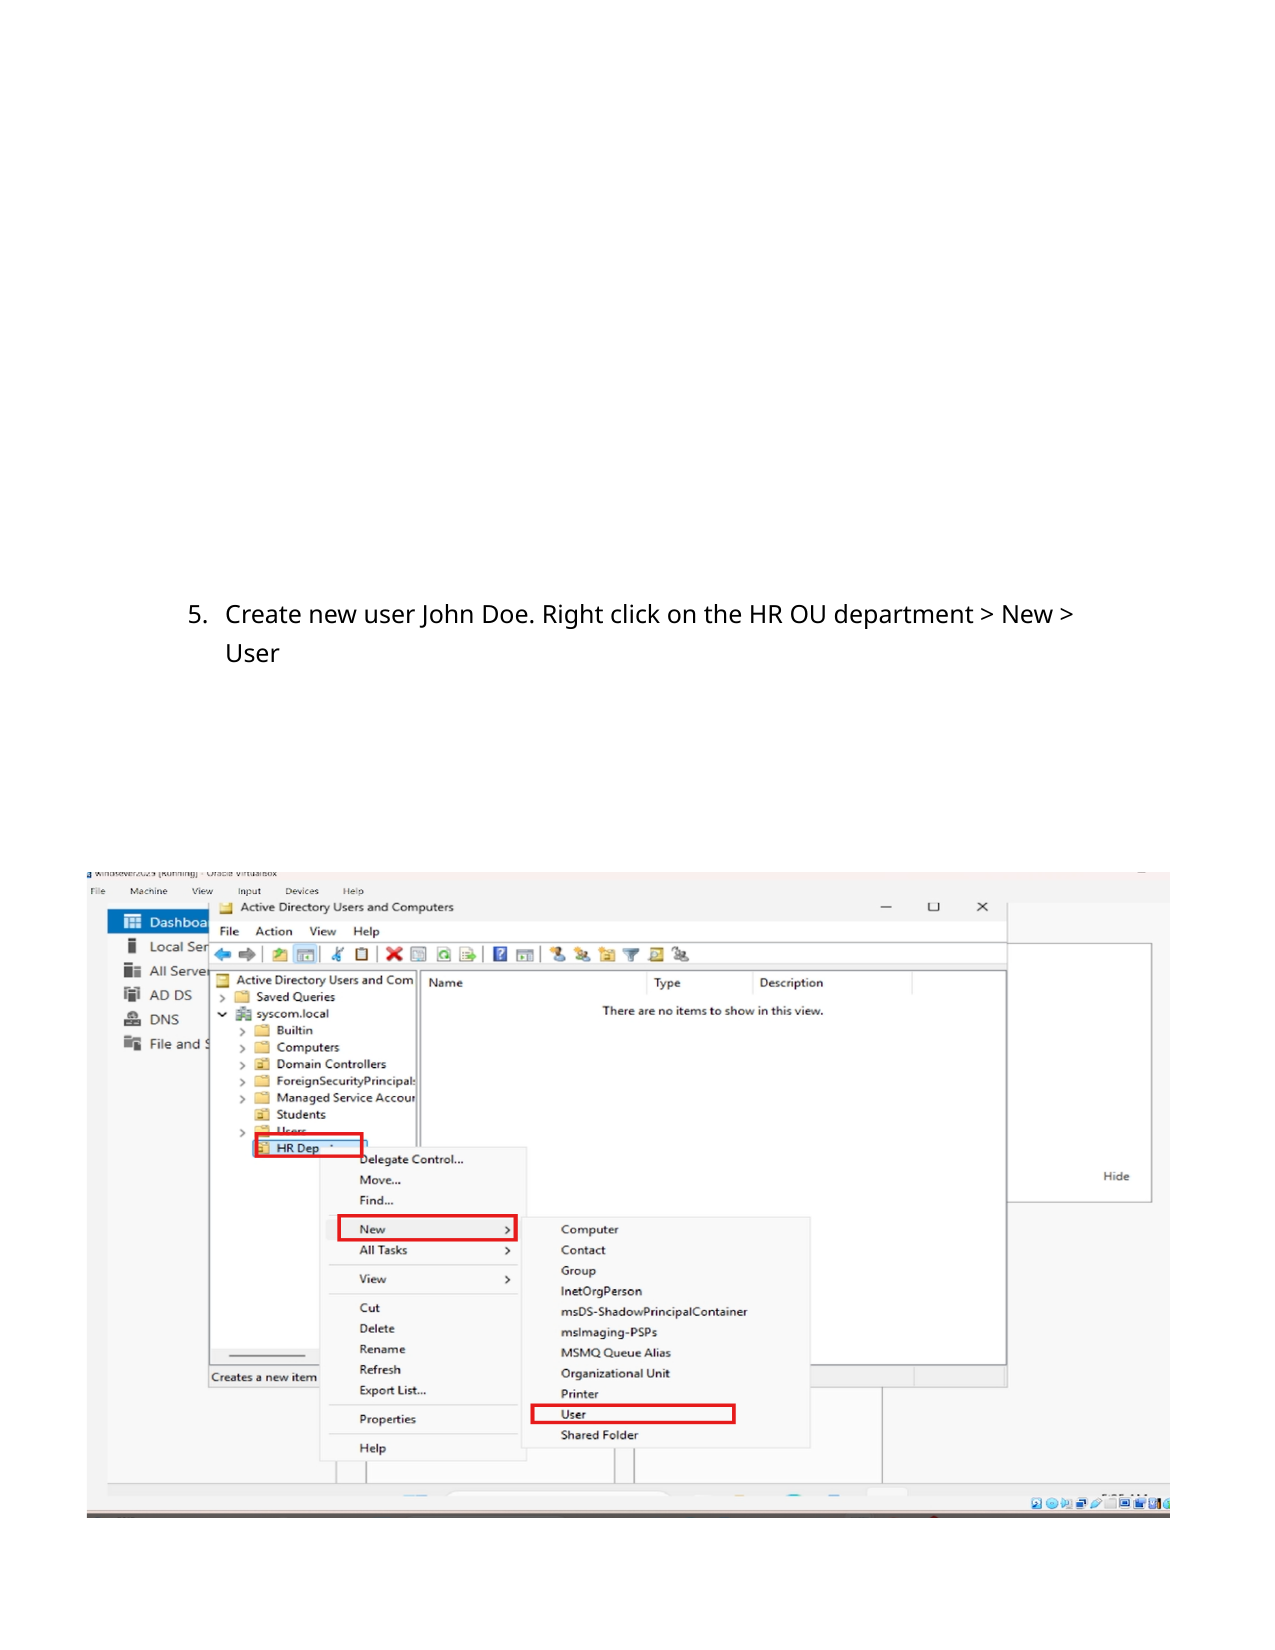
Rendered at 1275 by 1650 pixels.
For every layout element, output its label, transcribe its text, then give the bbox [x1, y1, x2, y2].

list Create new user John Doe. Right click on the HR OU department > New > User [187, 597, 1125, 670]
picture [85, 872, 1169, 1517]
